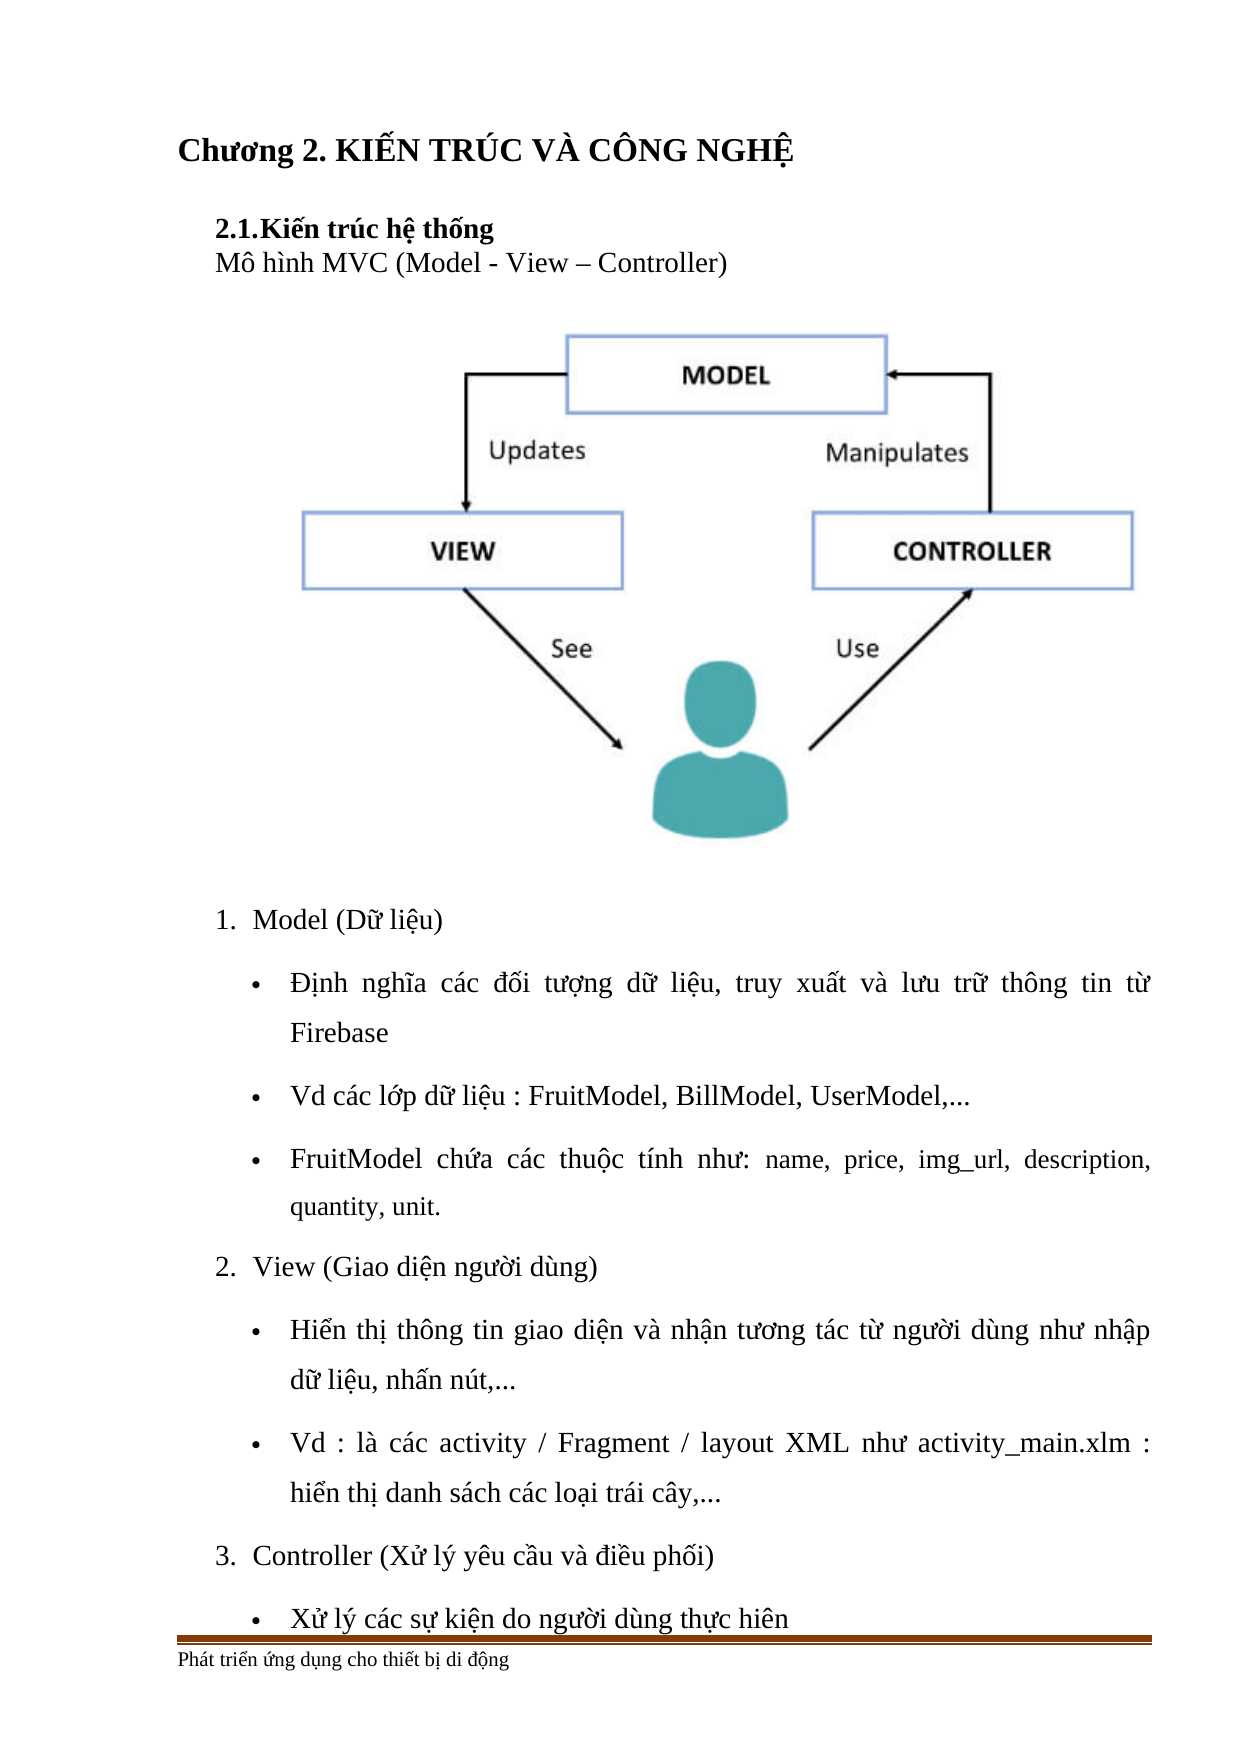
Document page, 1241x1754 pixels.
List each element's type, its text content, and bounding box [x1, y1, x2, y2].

list Controller (Xử lý yêu cầu và điều phối) [215, 1538, 1152, 1572]
list FruitModel chứa các thuộc tính như: name, price, img_url, description, quantity, unit. [252, 1141, 1152, 1221]
list Định nghĩa các đối tượng dữ liệu, truy xuất và lưu trữ thông tin từ Firebase [252, 965, 1152, 1049]
list Model (Dữ liệu) [215, 902, 1152, 936]
text Mô hình MVC (Model - View – Controller) [177, 245, 1152, 278]
list Vd : là các activity / Fragment / layout XML như activity_main.xlm : hiển thị danh sách các loại trái cây,... [252, 1425, 1152, 1509]
text Chương 2. KIẾN TRÚC VÀ CÔNG NGHỆ [177, 131, 1152, 169]
list Hiển thị thông tin giao diện và nhận tương tác từ người dùng như nhập dữ liệu, nhấn nút,... [252, 1312, 1152, 1396]
picture [252, 307, 1184, 876]
list Vd các lớp dữ liệu : FruitModel, BillModel, UserModel,... [252, 1078, 1152, 1112]
subtitle Kiến trúc hệ thống [215, 211, 1152, 245]
list Xử lý các sự kiện do người dùng thực hiên [252, 1601, 1152, 1634]
list View (Giao diện người dùng) [215, 1249, 1152, 1283]
